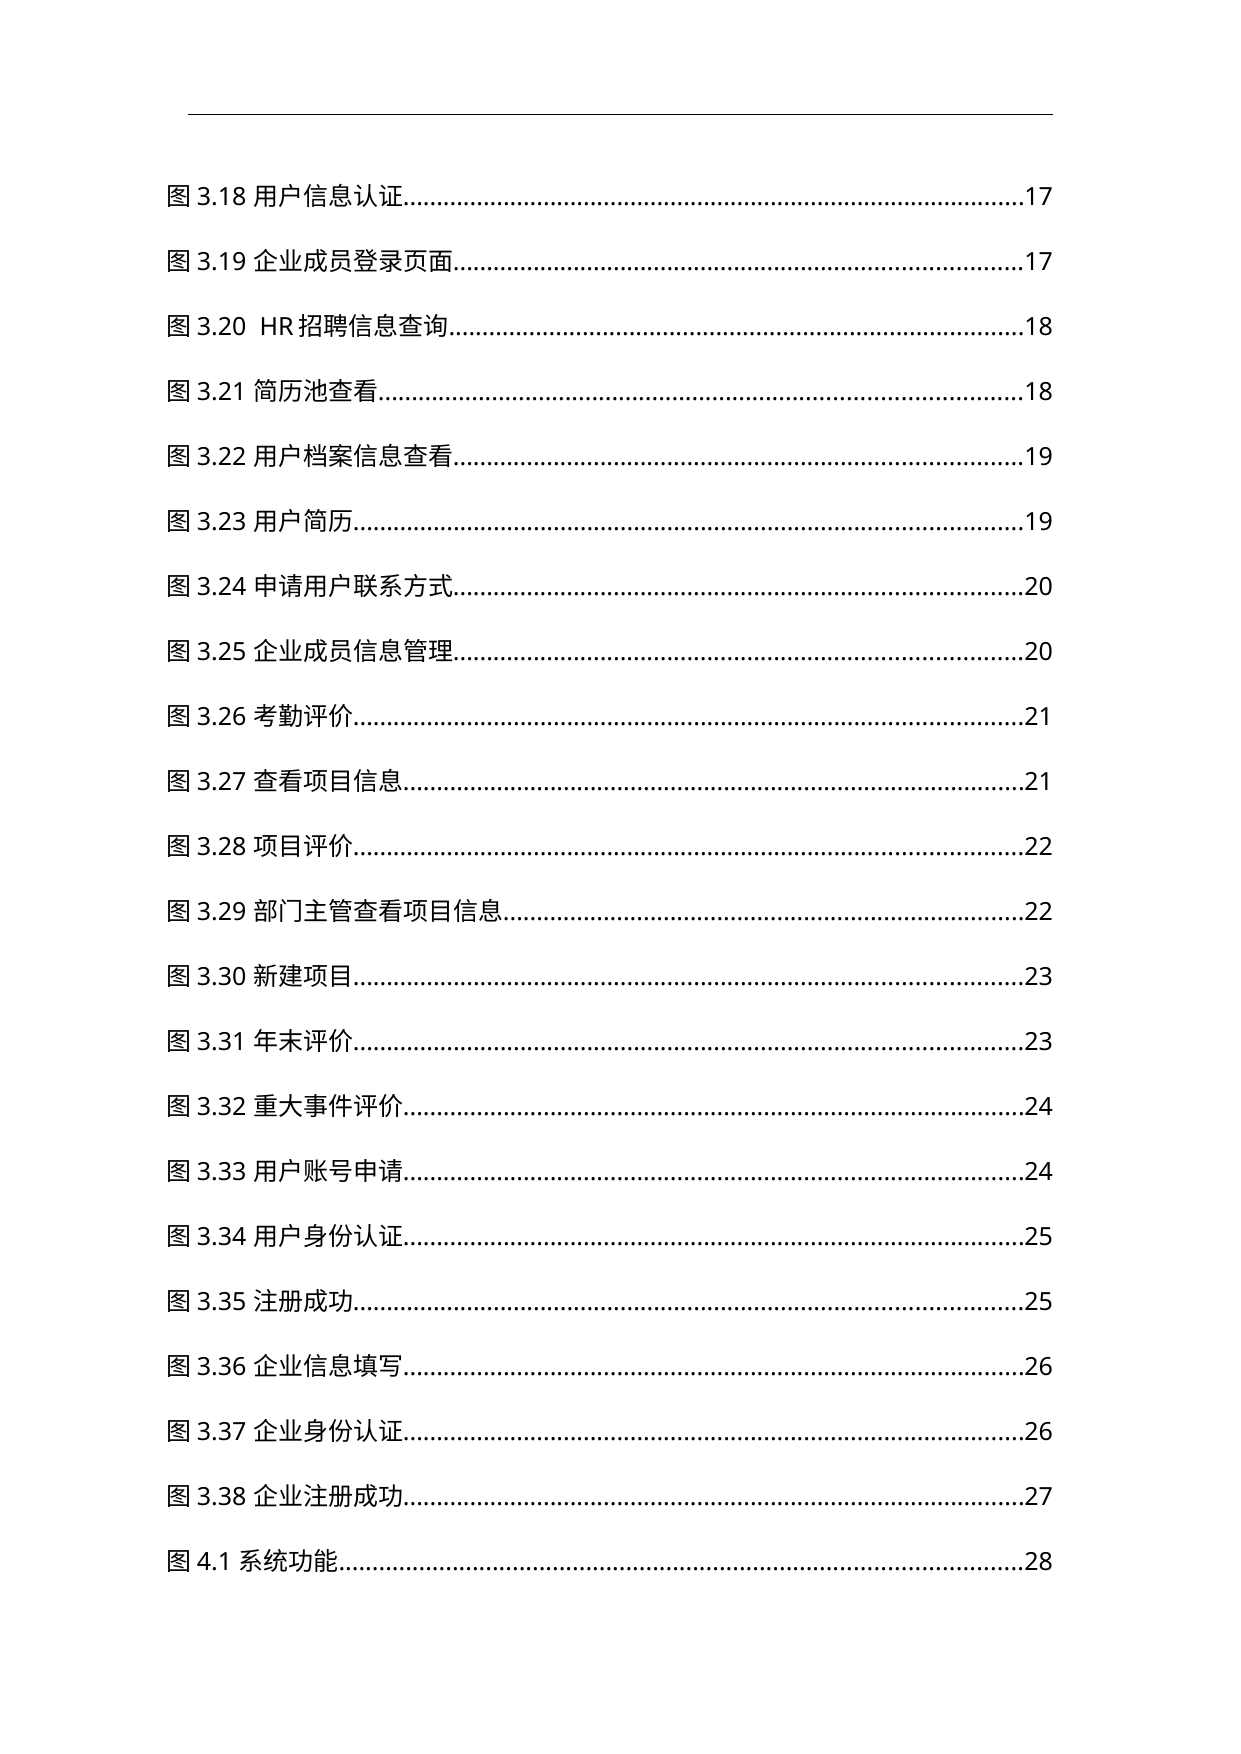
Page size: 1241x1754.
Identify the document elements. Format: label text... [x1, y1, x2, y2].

text 图3.26 考勤评价 21 [167, 682, 1053, 747]
text 图4.1 系统功能 28 [167, 1527, 1053, 1592]
text 图3.33 用户账号申请 24 [167, 1137, 1053, 1202]
text 图3.29 部门主管查看项目信息 22 [167, 877, 1053, 942]
text 图3.23 用户简历 19 [167, 487, 1053, 552]
text 图3.25 企业成员信息管理 20 [167, 617, 1053, 682]
text 图3.24 申请用户联系方式 20 [167, 552, 1053, 617]
text 图3.37 企业身份认证 26 [167, 1397, 1053, 1462]
text 图3.28 项目评价 22 [167, 812, 1053, 877]
text 图3.21 简历池查看 18 [167, 357, 1053, 422]
text 图3.38 企业注册成功 27 [167, 1462, 1053, 1527]
text 图3.20 HR招聘信息查询 18 [167, 292, 1053, 357]
text 图3.31 年末评价 23 [167, 1007, 1053, 1072]
text 图3.34 用户身份认证 25 [167, 1202, 1053, 1267]
text 图3.27 查看项目信息 21 [167, 747, 1053, 812]
text 图3.18 用户信息认证 17 [167, 162, 1053, 227]
text 图3.35 注册成功 25 [167, 1267, 1053, 1332]
text 图3.19 企业成员登录页面 17 [167, 227, 1053, 292]
text 图3.30 新建项目 23 [167, 942, 1053, 1007]
text 图3.22 用户档案信息查看 19 [167, 422, 1053, 487]
text 图3.36 企业信息填写 26 [167, 1332, 1053, 1397]
text 图3.32 重大事件评价 24 [167, 1072, 1053, 1137]
